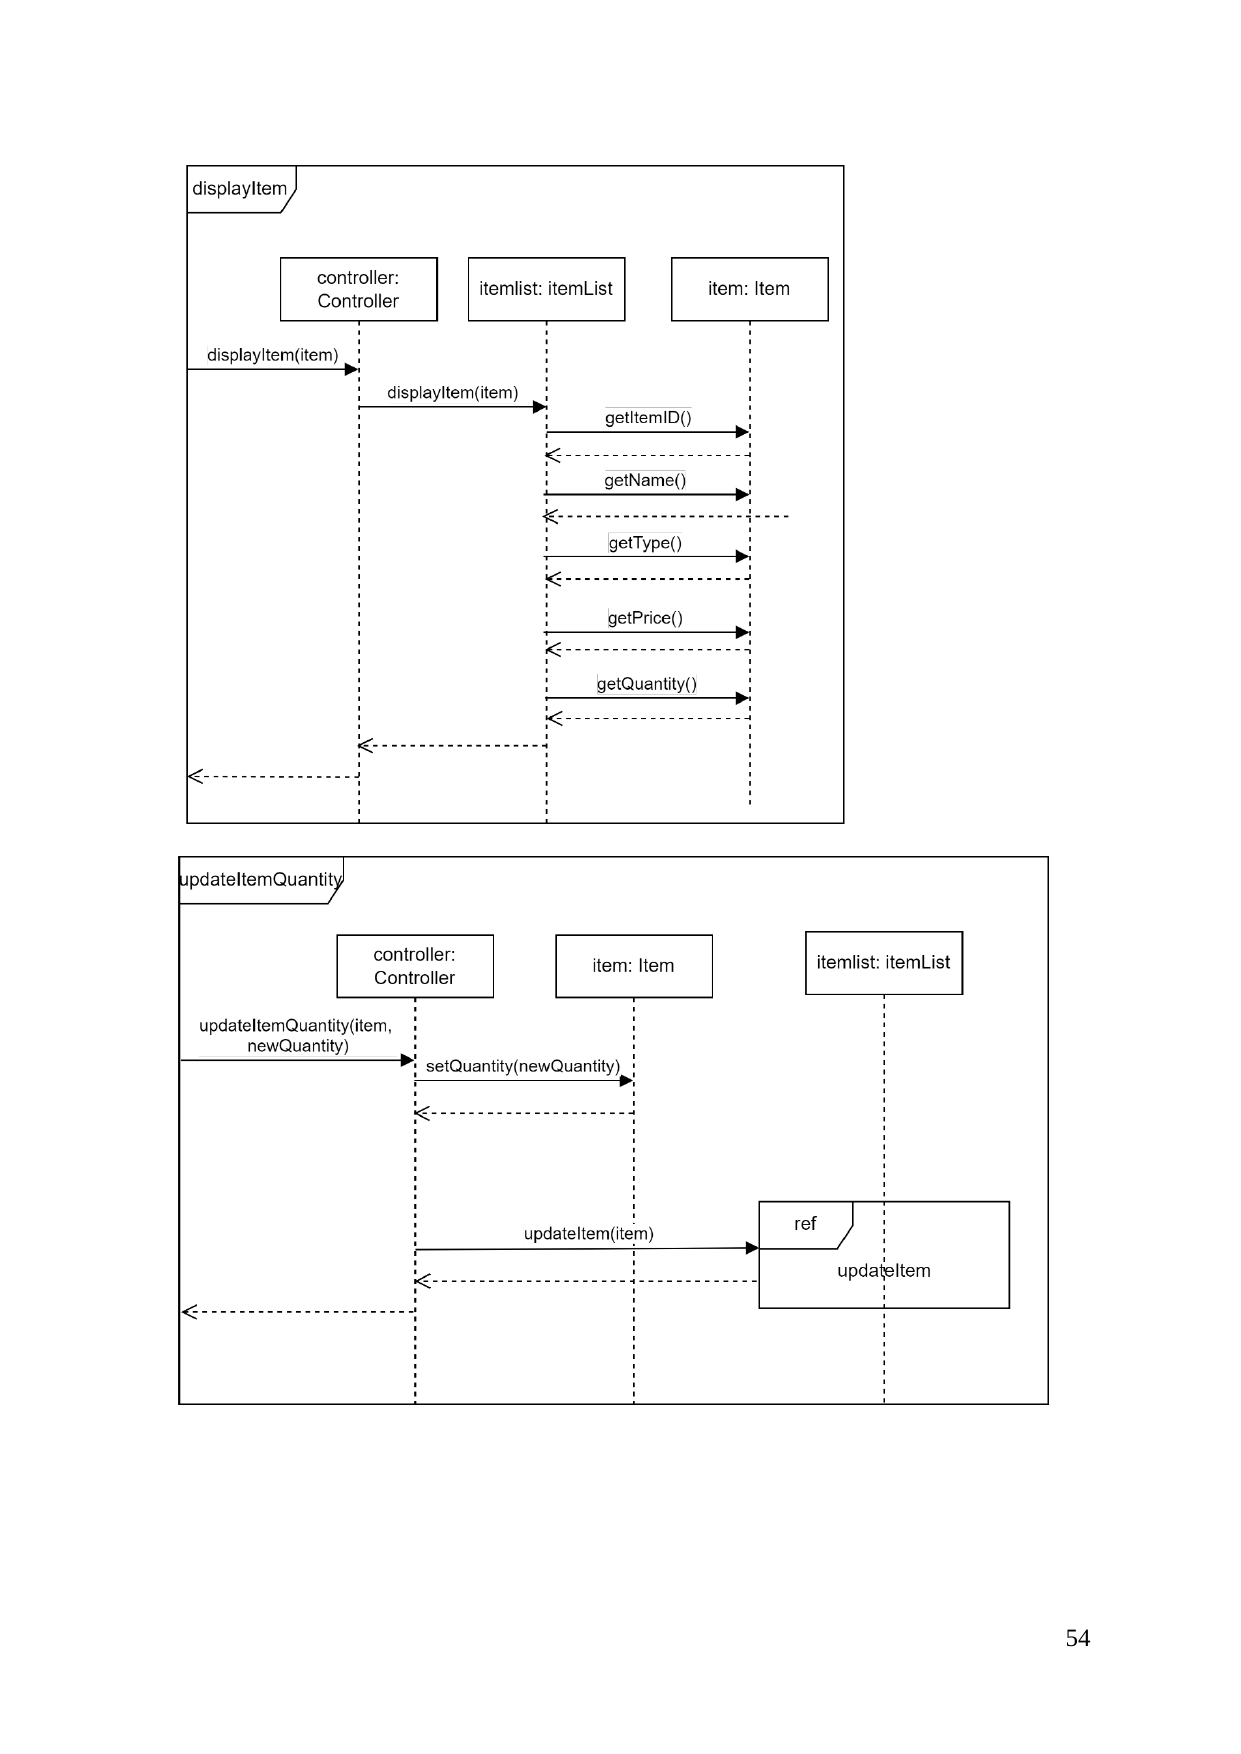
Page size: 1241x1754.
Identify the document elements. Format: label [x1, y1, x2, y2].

picture [150, 150, 1066, 1422]
